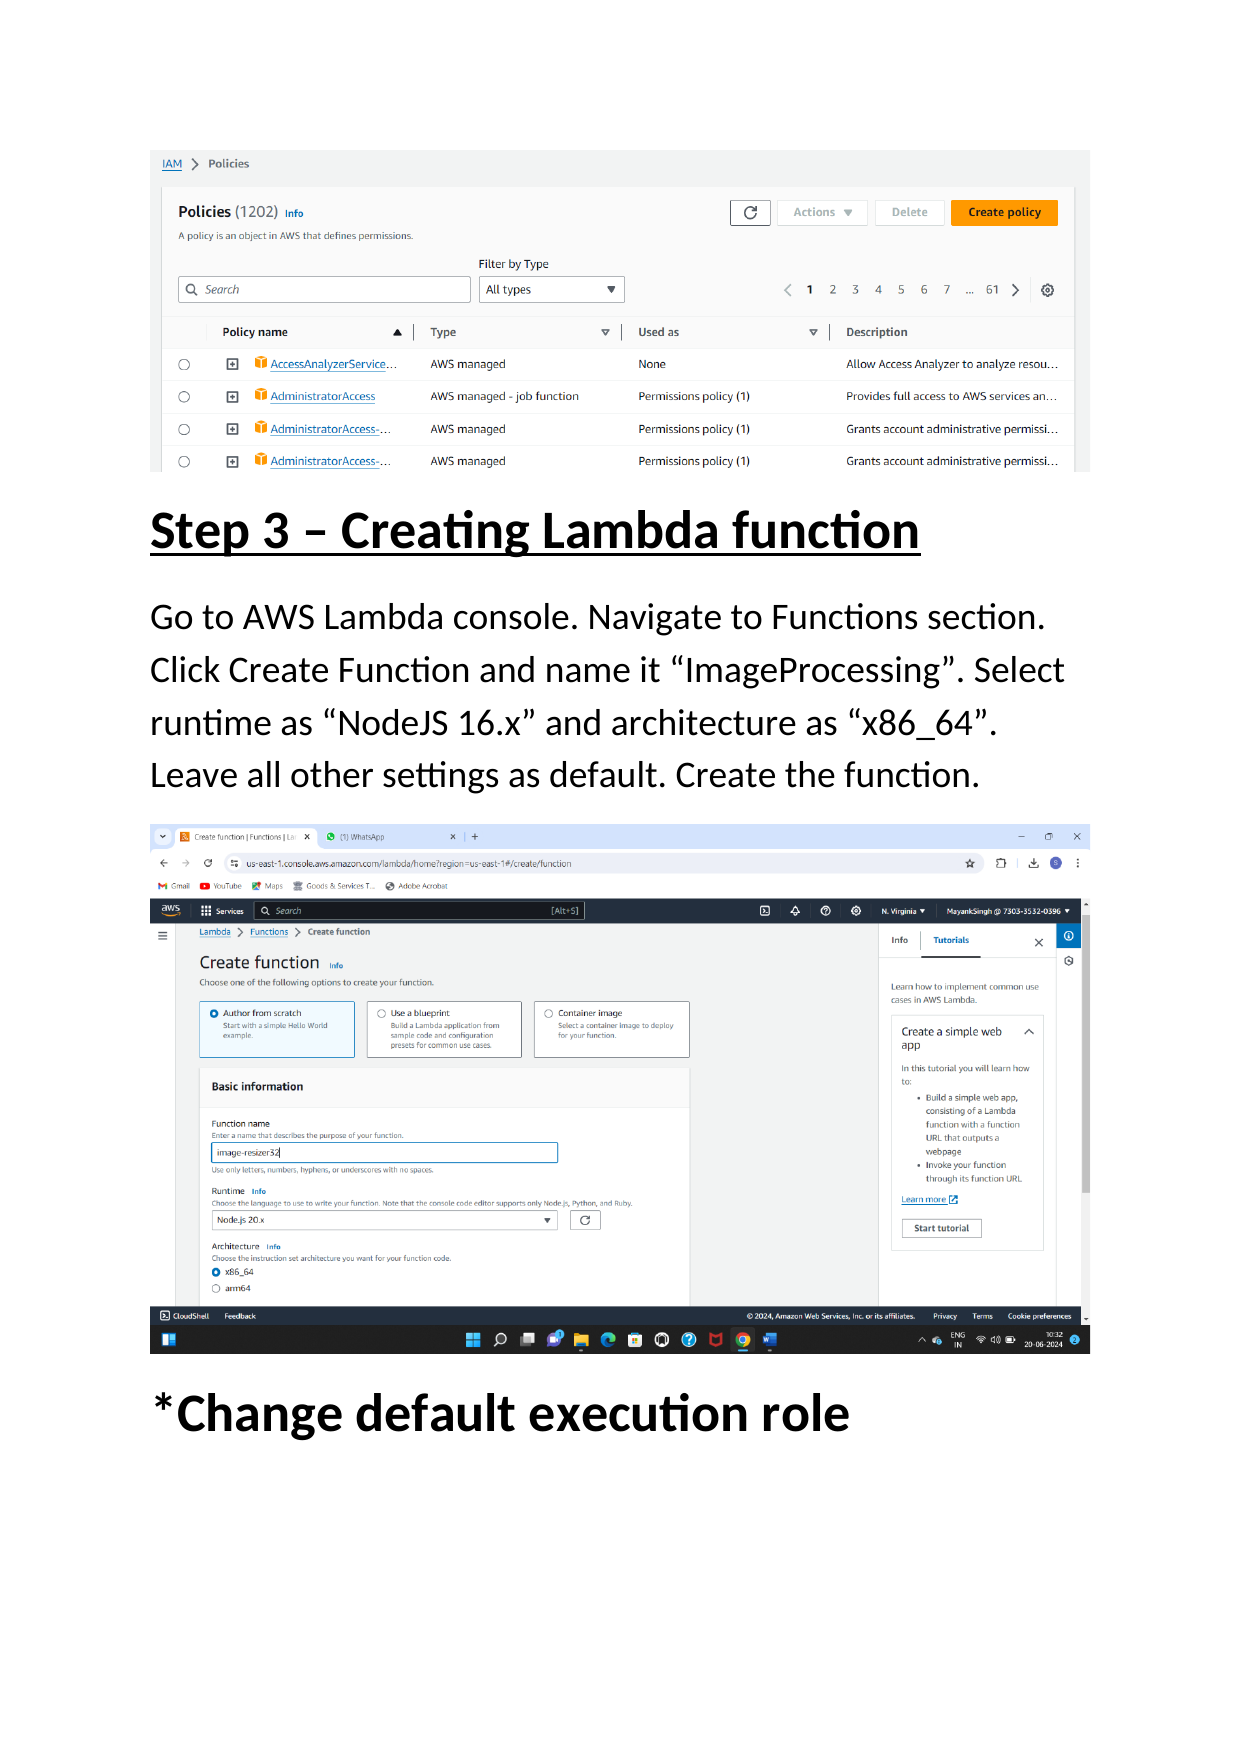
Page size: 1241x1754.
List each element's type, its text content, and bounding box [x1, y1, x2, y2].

text Step 3 – Creating Lambda function [150, 496, 1090, 562]
text Go to AWS Lambda console. Navigate to Functions section. Click Create Function and name it “ImageProcessing”. Select runtime as “NodeJS 16.x” and architecture as “x86_64”. Leave all other settings as default. Create the function. [150, 593, 1090, 797]
text *Change default execution role [150, 1379, 1090, 1445]
picture [150, 824, 1091, 1354]
picture [150, 150, 1091, 472]
